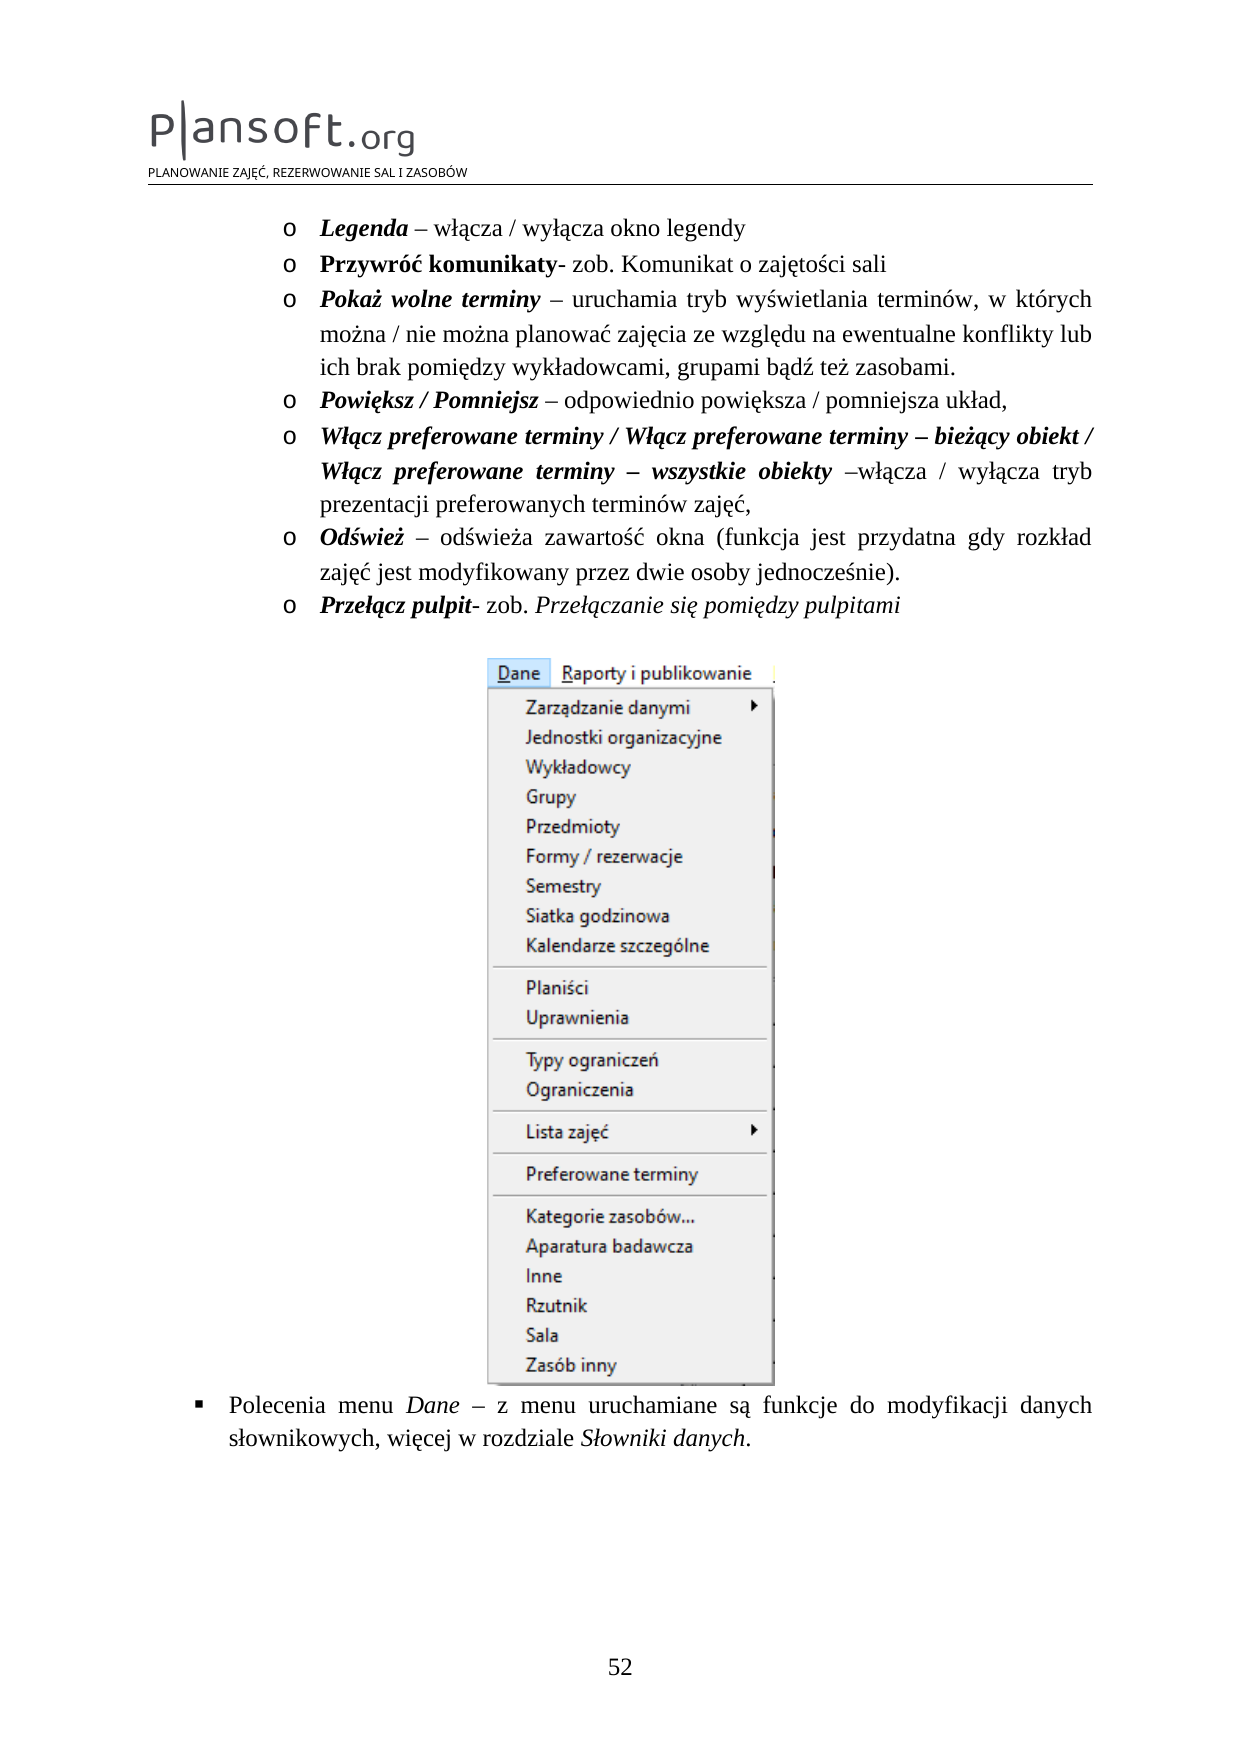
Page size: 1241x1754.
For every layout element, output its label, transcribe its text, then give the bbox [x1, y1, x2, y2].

picture [487, 658, 775, 1386]
list Przywróć komunikaty- zob. Komunikat o zajętości sali [282, 249, 1093, 280]
list Polecenia menu Dane – z menu uruchamiane są funkcje do modyfikacji danych słownikowych, więcej w rozdziale Słowniki danych. [193, 1390, 1093, 1452]
list Pokaż wolne terminy – uruchamia tryb wyświetlania terminów, w których można / nie można planować zajęcia ze względu na ewentualne konflikty lub ich brak pomiędzy wykładowcami, grupami bądź też zasobami. [282, 284, 1093, 381]
list Odśwież – odświeża zawartość okna (funkcja jest przydatna gdy rozkład zajęć jest modyfikowany przez dwie osoby jednocześnie). [282, 522, 1093, 586]
list Włącz preferowane terminy / Włącz preferowane terminy – bieżący obiekt / Włącz preferowane terminy – wszystkie obiekty –włącza / wyłącza tryb prezentacji preferowanych terminów zajęć, [282, 421, 1093, 518]
picture [147, 73, 418, 165]
list Przełącz pulpit- zob. Przełączanie się pomiędzy pulpitami [282, 590, 1093, 621]
list Legenda – włącza / wyłącza okno legendy [282, 213, 1093, 244]
list Powiększ / Pomniejsz – odpowiednio powiększa / pomniejsza układ, [282, 386, 1093, 416]
